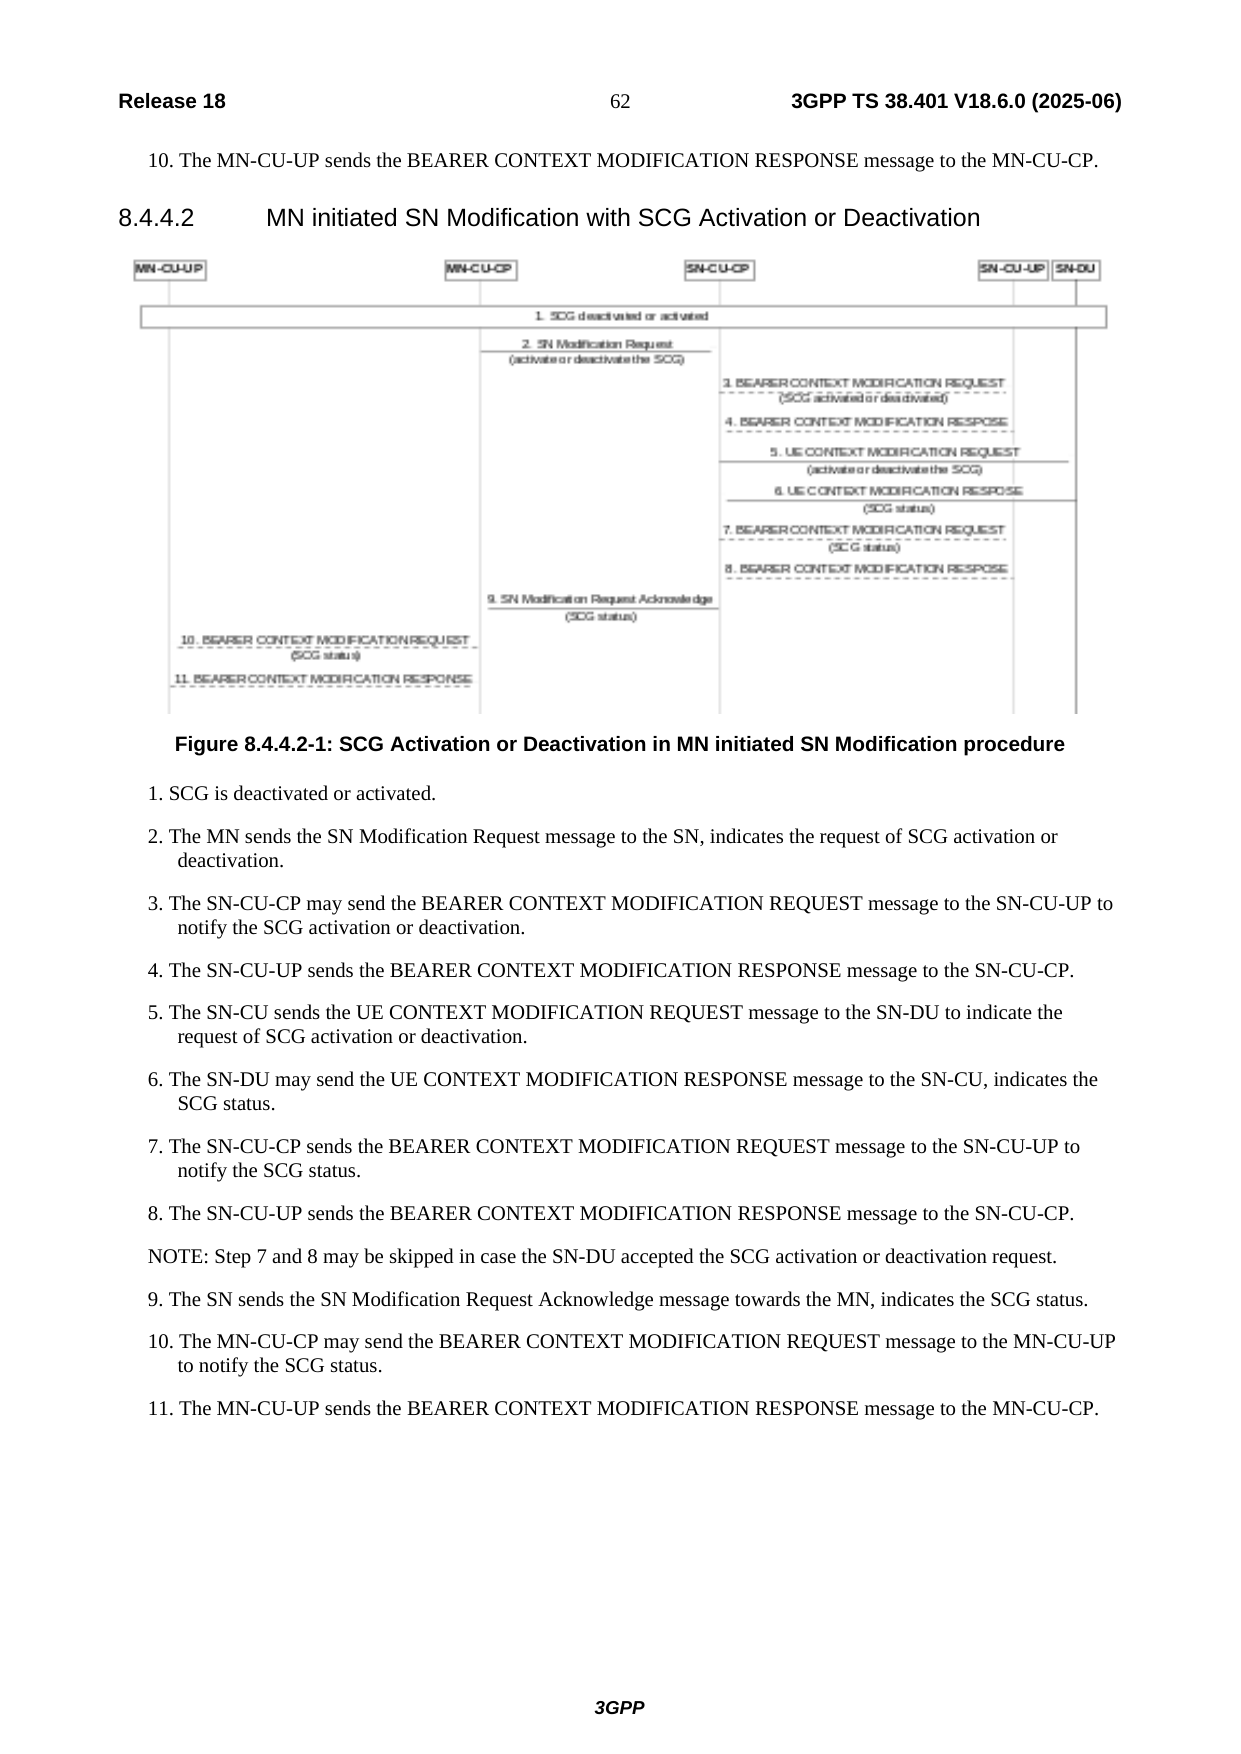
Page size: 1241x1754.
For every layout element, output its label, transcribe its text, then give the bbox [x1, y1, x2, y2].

text NOTE: Step 7 and 8 may be skipped in case the SN-DU accepted the SCG activation or deactivation request. [148, 1244, 1122, 1268]
subtitle 8.4.4.2 MN initiated SN Modification with SCG Activation or Deactivation [118, 203, 1122, 232]
text 5. The SN-CU sends the UE CONTEXT MODIFICATION REQUEST message to the SN-DU to indicate the request of SCG activation or deactivation. [148, 1000, 1122, 1048]
text 3. The SN-CU-CP may send the BEARER CONTEXT MODIFICATION REQUEST message to the SN-CU-UP to notify the SCG activation or deactivation. [148, 891, 1122, 939]
text 4. The SN-CU-UP sends the BEARER CONTEXT MODIFICATION RESPONSE message to the SN-CU-CP. [148, 957, 1122, 982]
text 10. The MN-CU-UP sends the BEARER CONTEXT MODIFICATION RESPONSE message to the MN-CU-CP. [148, 147, 1122, 172]
text 8. The SN-CU-UP sends the BEARER CONTEXT MODIFICATION RESPONSE message to the SN-CU-CP. [148, 1201, 1122, 1225]
text 1. SCG is deactivated or activated. [148, 781, 1122, 805]
text 9. The SN sends the SN Modification Request Acknowledge message towards the MN, indicates the SCG status. [148, 1287, 1122, 1311]
text 10. The MN-CU-CP may send the BEARER CONTEXT MODIFICATION REQUEST message to the MN-CU-UP to notify the SCG status. [148, 1329, 1122, 1377]
text 11. The MN-CU-UP sends the BEARER CONTEXT MODIFICATION RESPONSE message to the MN-CU-CP. [148, 1396, 1122, 1420]
text 7. The SN-CU-CP sends the BEARER CONTEXT MODIFICATION REQUEST message to the SN-CU-UP to notify the SCG status. [148, 1134, 1122, 1182]
text 2. The MN sends the SN Modification Request message to the SN, indicates the request of SCG activation or deactivation. [148, 824, 1122, 872]
text Figure 8.4.4.2-1: SCG Activation or Deactivation in MN initiated SN Modification procedure [118, 732, 1122, 756]
text 6. The SN-DU may send the UE CONTEXT MODIFICATION RESPONSE message to the SN-CU, indicates the SCG status. [148, 1067, 1122, 1115]
